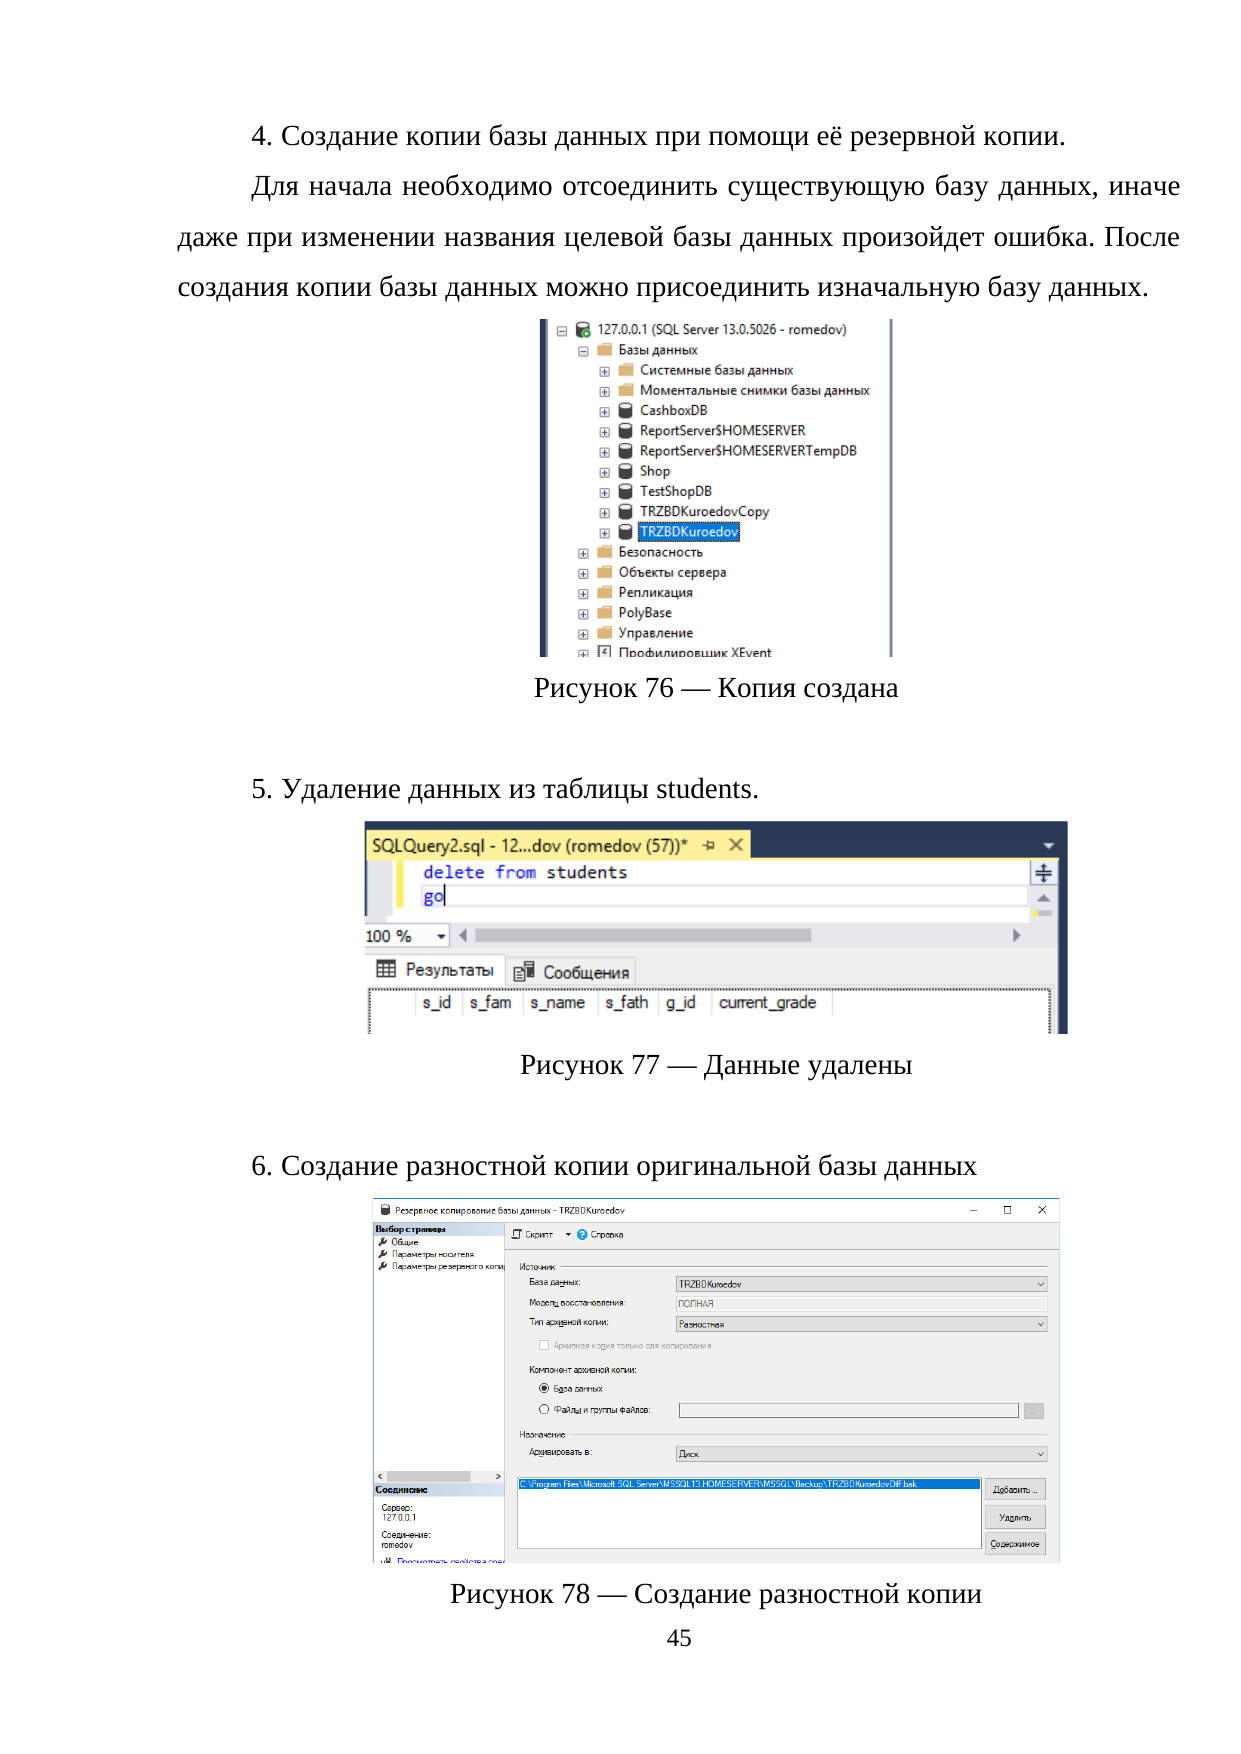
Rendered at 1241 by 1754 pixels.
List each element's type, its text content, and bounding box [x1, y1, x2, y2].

list Рисунок 78 — Создание разностной копии [177, 1576, 1181, 1610]
picture [539, 319, 893, 657]
picture [364, 821, 1068, 1034]
list Создание копии базы данных при помощи её резервной копии. [177, 118, 1181, 152]
list Удаление данных из таблицы students. [177, 771, 1181, 804]
list Рисунок 76 — Копия создана [177, 670, 1181, 704]
picture [372, 1198, 1060, 1563]
list Рисунок 77 — Данные удалены [177, 1047, 1181, 1081]
list Для начала необходимо отсоединить существующую базу данных, иначе даже при изменении названия целевой базы данных произойдет ошибка. После создания копии базы данных можно присоединить изначальную базу данных. [177, 168, 1181, 303]
list Создание разностной копии оригинальной базы данных [177, 1148, 1181, 1181]
